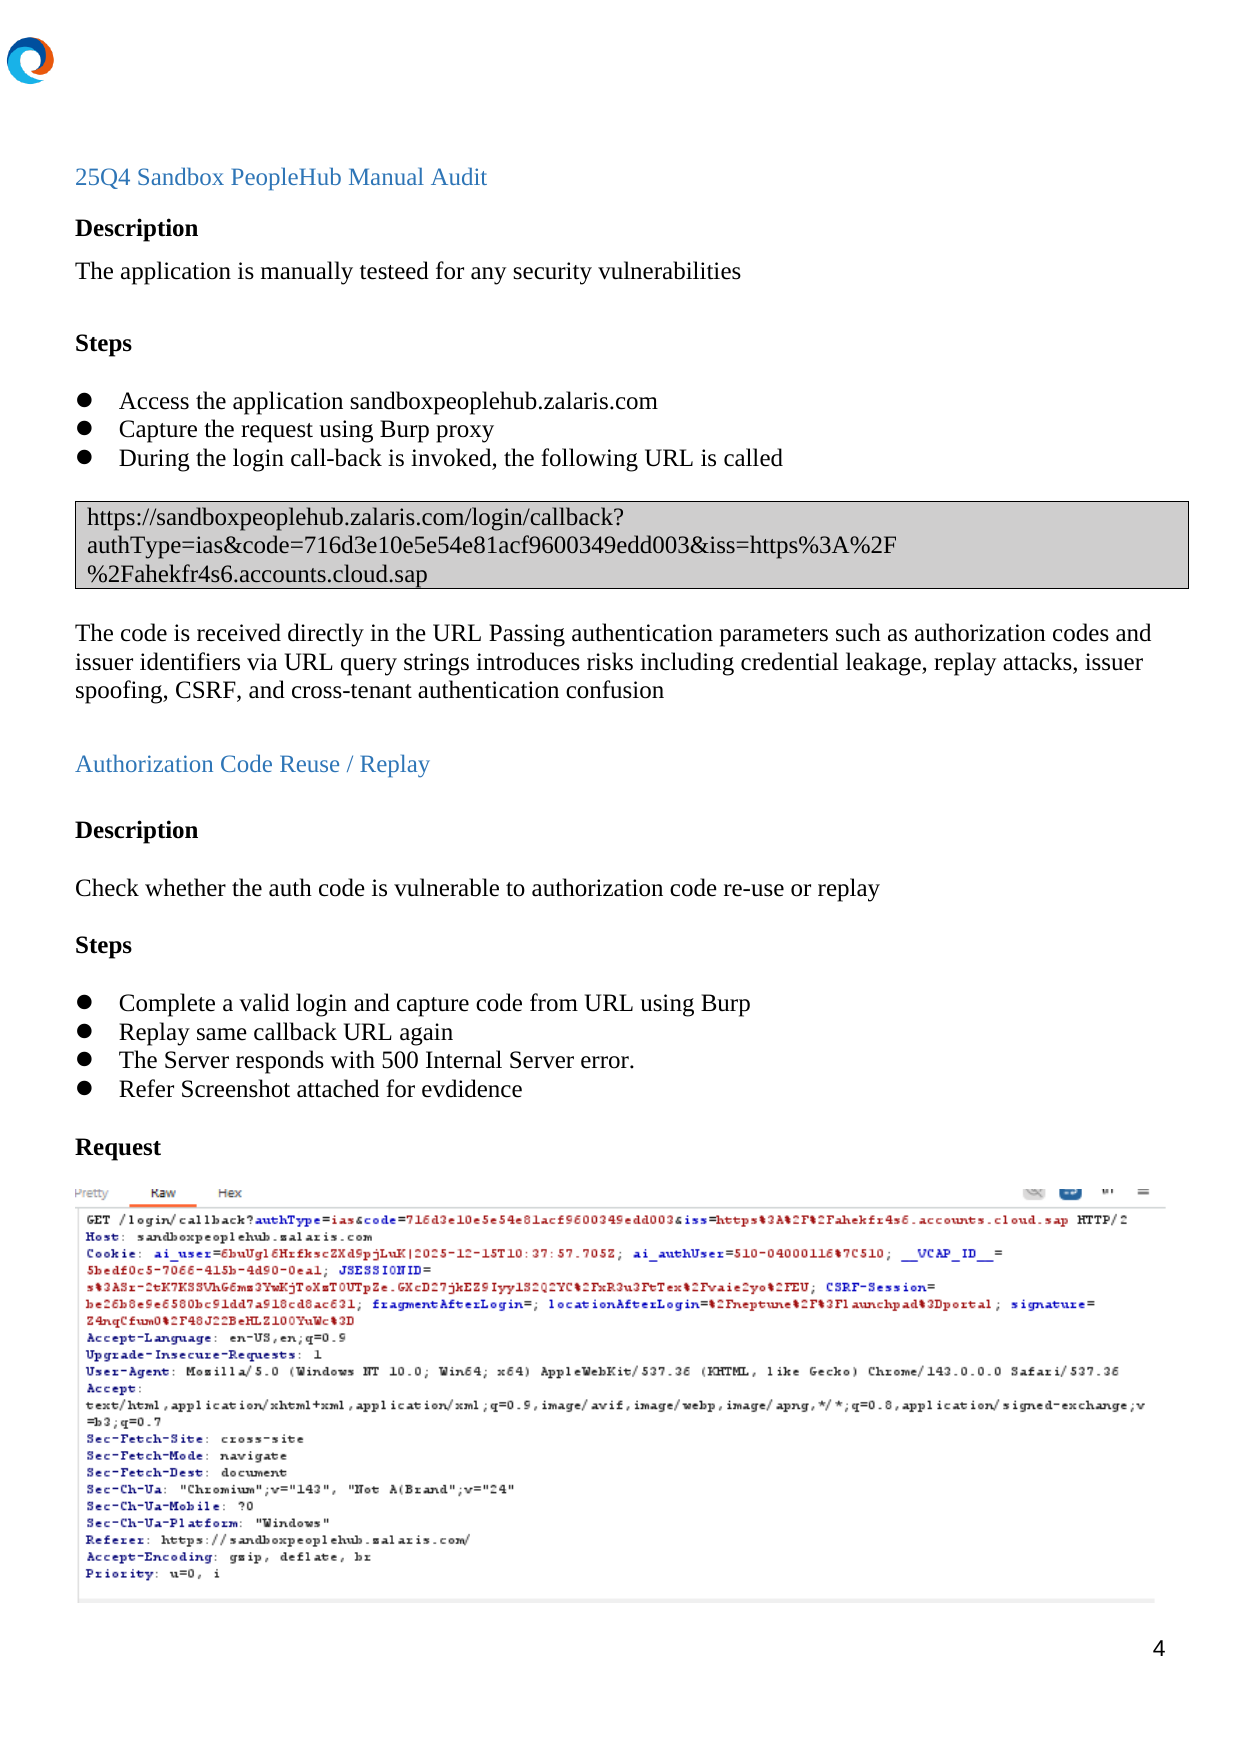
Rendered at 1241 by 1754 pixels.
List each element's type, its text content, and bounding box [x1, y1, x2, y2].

list Capture the request using Burp proxy [75, 414, 1165, 443]
list Access the application sandboxpeoplehub.zalaris.com [75, 386, 1165, 414]
text The code is received directly in the URL Passing authentication parameters such as authorization codes and issuer identifiers via URL query strings introduces risks including credential leakage, replay attacks, issuer spoofing, CSRF, and cross-tenant authentication confusion [75, 618, 1165, 704]
list Replay same callback URL again [75, 1017, 1165, 1045]
list During the login call-back is invoked, the following URL is called [75, 443, 1165, 472]
list Refer Screenshot attached for evdidence [75, 1074, 1165, 1103]
picture [4, 35, 57, 87]
text The application is manually testeed for any security vulnerabilities [75, 256, 1165, 285]
list Request [75, 1132, 1165, 1160]
text Check whether the auth code is vulnerable to authorization code re-use or replay [75, 873, 1165, 902]
picture [75, 1189, 1166, 1603]
text Description [75, 213, 1165, 242]
list Complete a valid login and capture code from URL using Burp [75, 988, 1165, 1017]
table_header https://sandboxpeoplehub.zalaris.com/login/callback?authType=ias&code=716d3e10e5e54e81acf9600349edd003&iss=https%3A%2F%2Fahekfr4s6.accounts.cloud.sap [76, 502, 1188, 588]
subtitle Authorization Code Reuse / Replay [75, 749, 1165, 778]
text Steps [75, 930, 1165, 959]
text Steps [75, 328, 1165, 357]
text Description [75, 815, 1165, 844]
list The Server responds with 500 Internal Server error. [75, 1045, 1165, 1074]
subtitle 25Q4 Sandbox PeopleHub Manual Audit [75, 162, 1165, 191]
